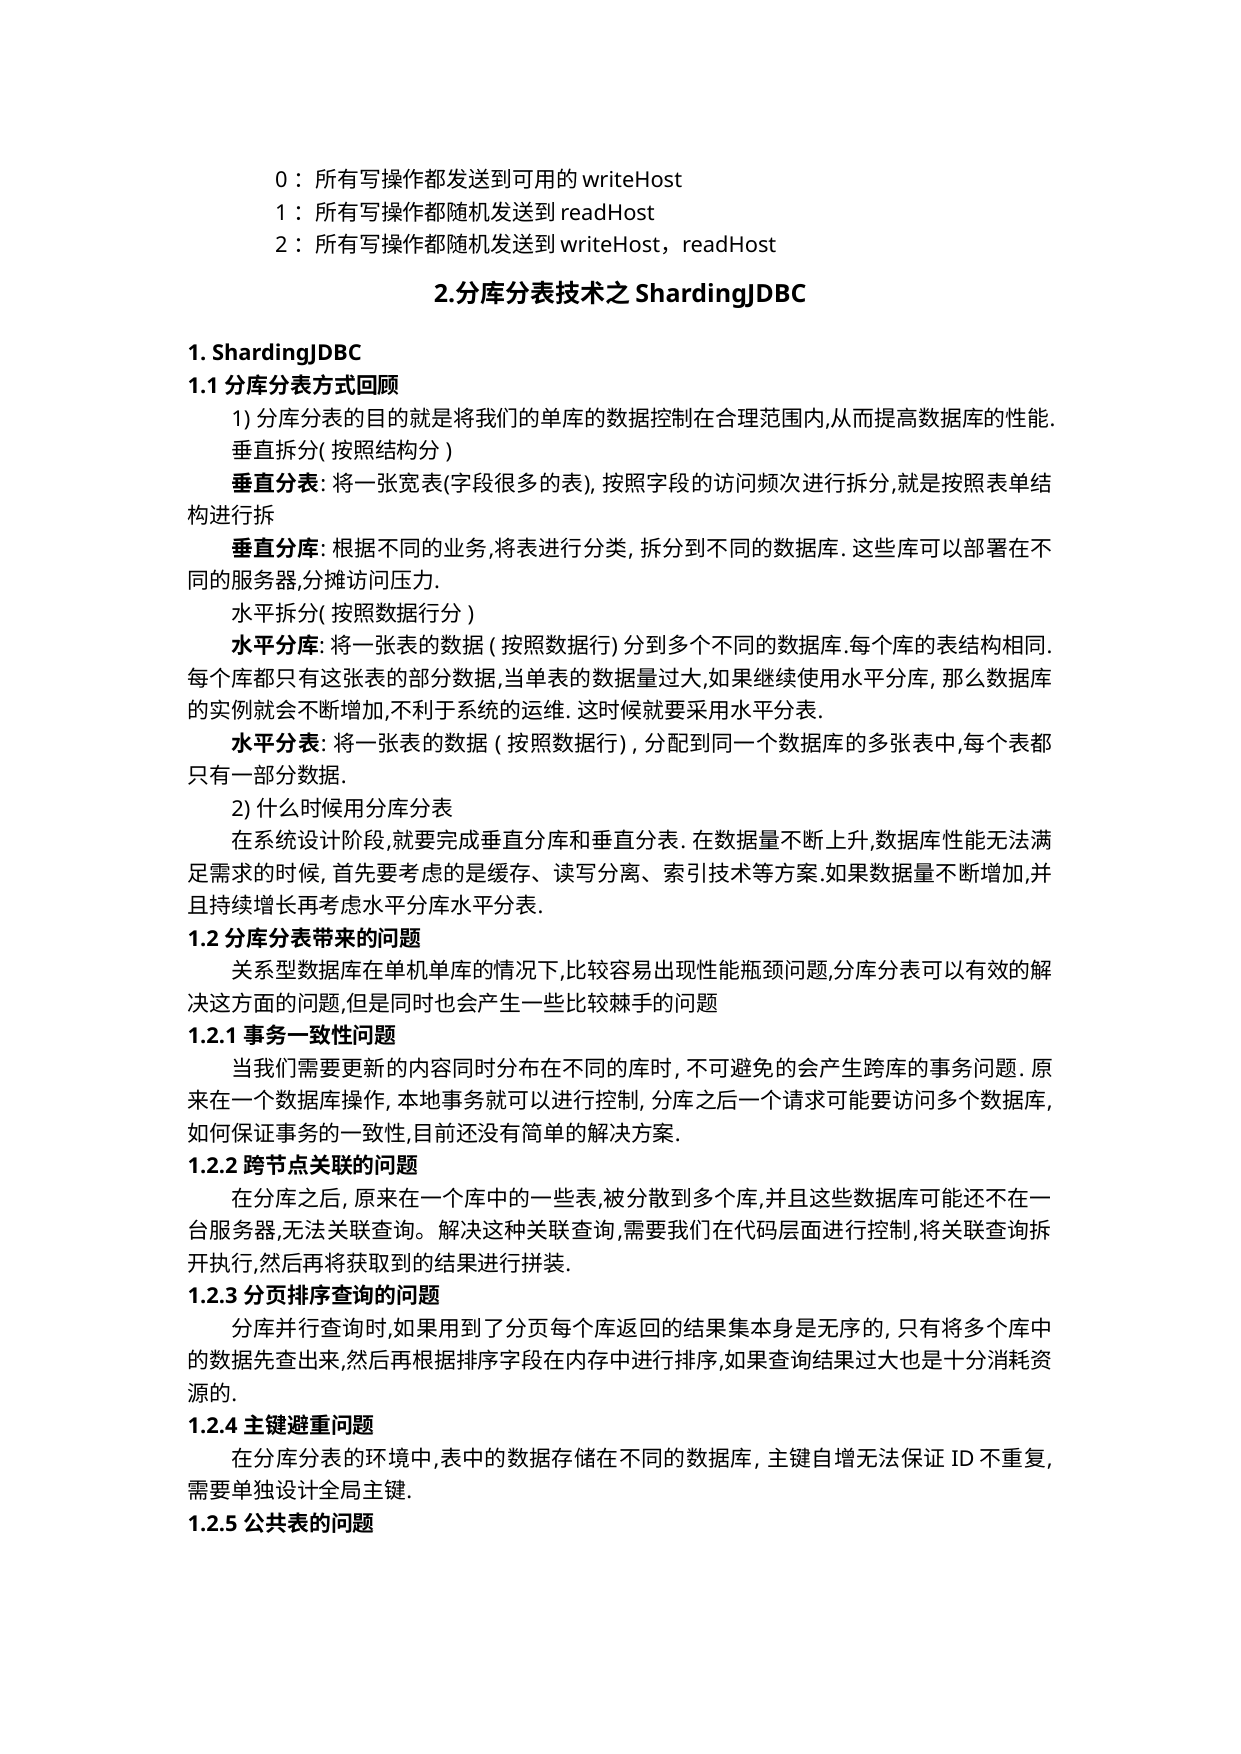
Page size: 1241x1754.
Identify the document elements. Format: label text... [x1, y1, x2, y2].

text 1.2.2 跨节点关联的问题 [187, 1148, 1053, 1180]
text 垂直分库: 根据不同的业务,将表进行分类, 拆分到不同的数据库. 这些库可以部署在不同的服务器,分摊访问压力. [187, 530, 1053, 595]
text 水平分库: 将一张表的数据 ( 按照数据行) 分到多个不同的数据库.每个库的表结构相同. 每个库都只有这张表的部分数据,当单表的数据量过大,如果继续使用水平分库, 那么数据库的实例就会不断增加,不利于系统的运维. 这时候就要采用水平分表. [187, 628, 1053, 725]
text 垂直拆分( 按照结构分 ) [187, 433, 1053, 465]
text 0 ：所有写操作都发送到可用的writeHost [187, 162, 1053, 194]
text 当我们需要更新的内容同时分布在不同的库时, 不可避免的会产生跨库的事务问题. 原来在一个数据库操作, 本地事务就可以进行控制, 分库之后一个请求可能要访问多个数据库,如何保证事务的一致性,目前还没有简单的解决方案. [187, 1050, 1053, 1148]
text 1.2.5 公共表的问题 [187, 1505, 1053, 1538]
text 水平拆分( 按照数据行分 ) [187, 595, 1053, 628]
text 1) 分库分表的目的就是将我们的单库的数据控制在合理范围内,从而提高数据库的性能. [187, 400, 1053, 433]
subtitle 2.分库分表技术之ShardingJDBC [187, 259, 1053, 324]
text 1.2 分库分表带来的问题 [187, 920, 1053, 953]
text 1.2.3 分页排序查询的问题 [187, 1278, 1053, 1310]
text 1.2.4 主键避重问题 [187, 1408, 1053, 1440]
text 分库并行查询时,如果用到了分页每个库返回的结果集本身是无序的, 只有将多个库中的数据先查出来,然后再根据排序字段在内存中进行排序,如果查询结果过大也是十分消耗资源的. [187, 1310, 1053, 1408]
text 1.1 分库分表方式回顾 [187, 368, 1053, 400]
text 关系型数据库在单机单库的情况下,比较容易出现性能瓶颈问题,分库分表可以有效的解决这方面的问题,但是同时也会产生一些比较棘手的问题 [187, 953, 1053, 1018]
text 1. ShardingJDBC [187, 335, 1053, 368]
text 2 ：所有写操作都随机发送到writeHost，readHost [187, 227, 1053, 259]
text 1.2.1 事务一致性问题 [187, 1018, 1053, 1050]
text 在系统设计阶段,就要完成垂直分库和垂直分表. 在数据量不断上升,数据库性能无法满足需求的时候, 首先要考虑的是缓存、读写分离、索引技术等方案.如果数据量不断增加,并且持续增长再考虑水平分库水平分表. [187, 823, 1053, 920]
text 2) 什么时候用分库分表 [187, 790, 1053, 823]
text 垂直分表: 将一张宽表(字段很多的表), 按照字段的访问频次进行拆分,就是按照表单结构进行拆 [187, 465, 1053, 530]
text 水平分表: 将一张表的数据 ( 按照数据行) , 分配到同一个数据库的多张表中,每个表都只有一部分数据. [187, 725, 1053, 790]
text 1 ：所有写操作都随机发送到readHost [187, 194, 1053, 227]
text 在分库分表的环境中,表中的数据存储在不同的数据库, 主键自增无法保证ID不重复, 需要单独设计全局主键. [187, 1440, 1053, 1505]
text 在分库之后, 原来在一个库中的一些表,被分散到多个库,并且这些数据库可能还不在一台服务器,无法关联查询。解决这种关联查询,需要我们在代码层面进行控制,将关联查询拆开执行,然后再将获取到的结果进行拼装. [187, 1180, 1053, 1278]
